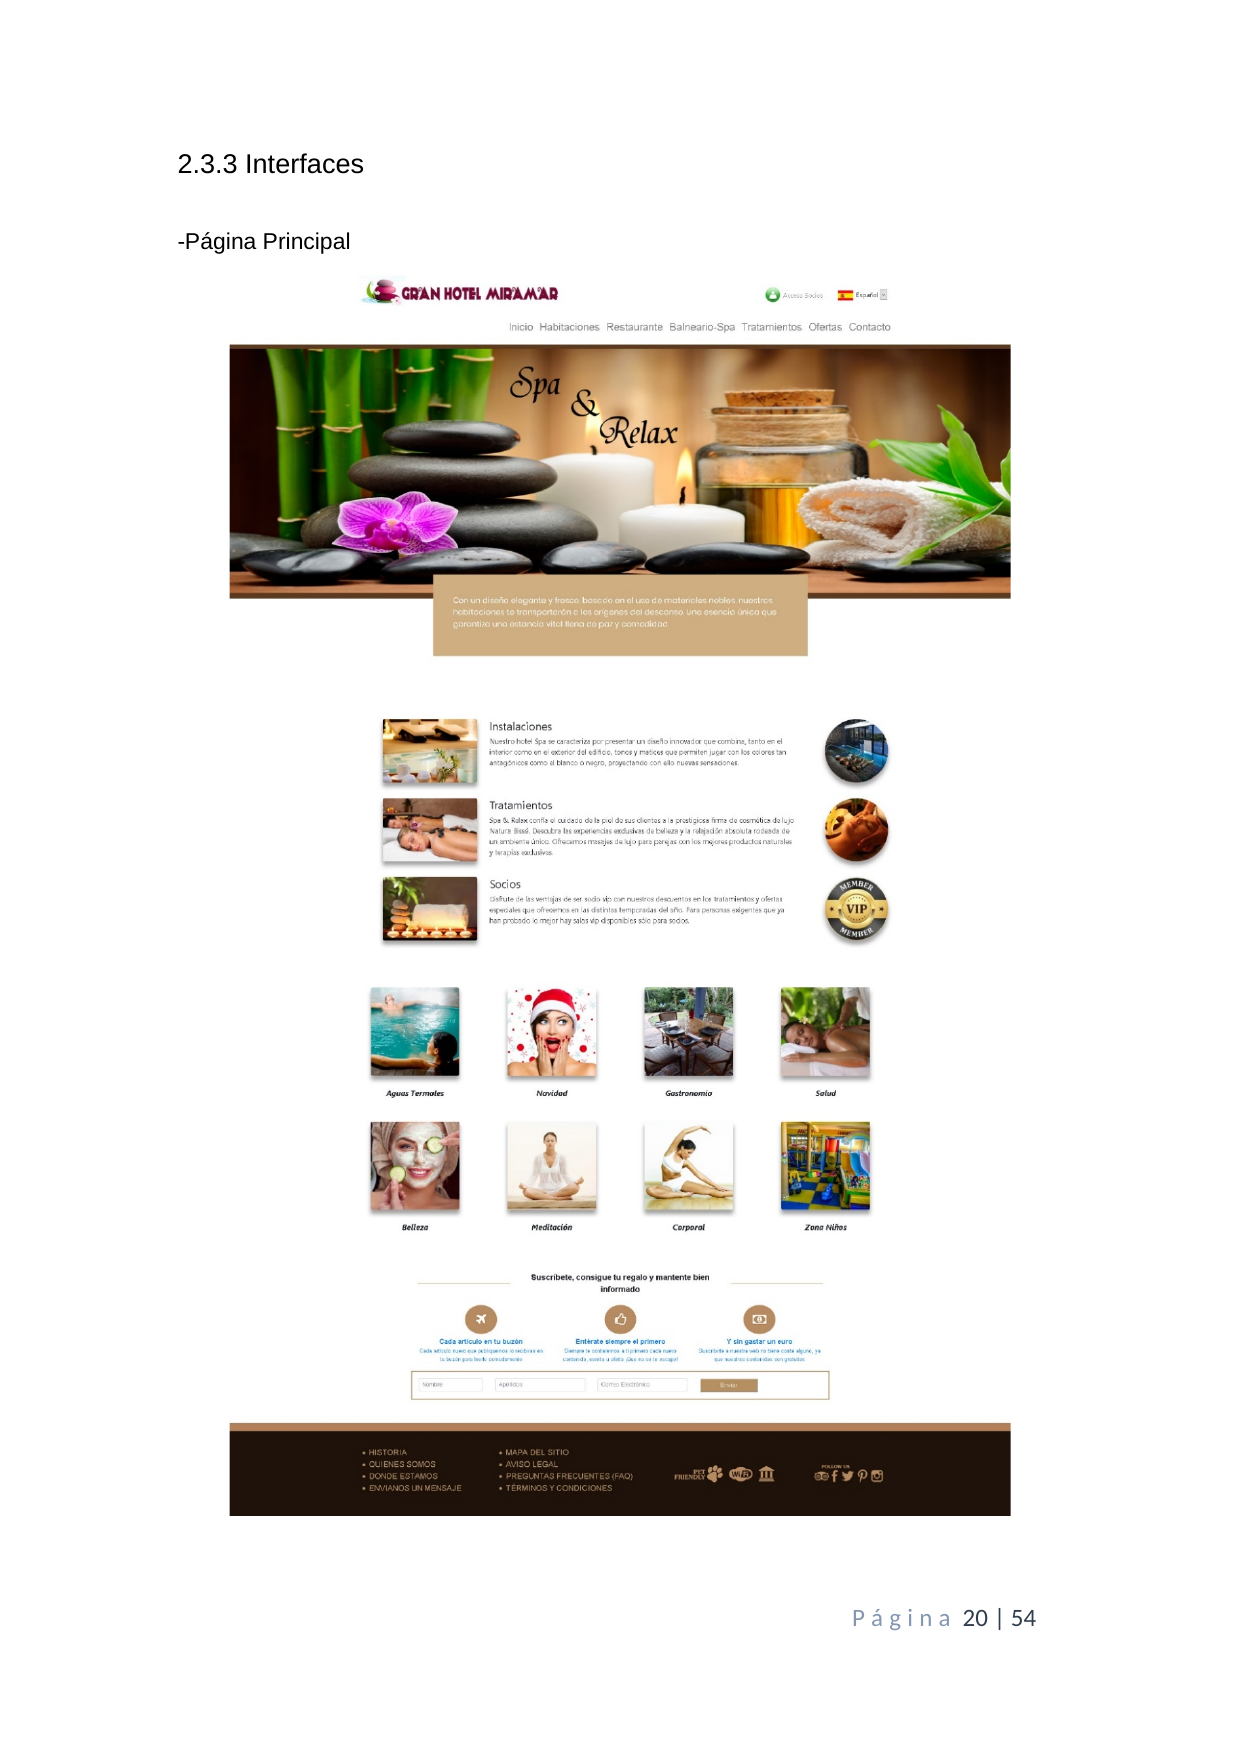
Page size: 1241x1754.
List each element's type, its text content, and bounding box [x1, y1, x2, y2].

subtitle 2.3.3 Interfaces [177, 148, 1063, 179]
picture [229, 273, 1011, 1516]
text -Página Principal [177, 228, 1063, 255]
